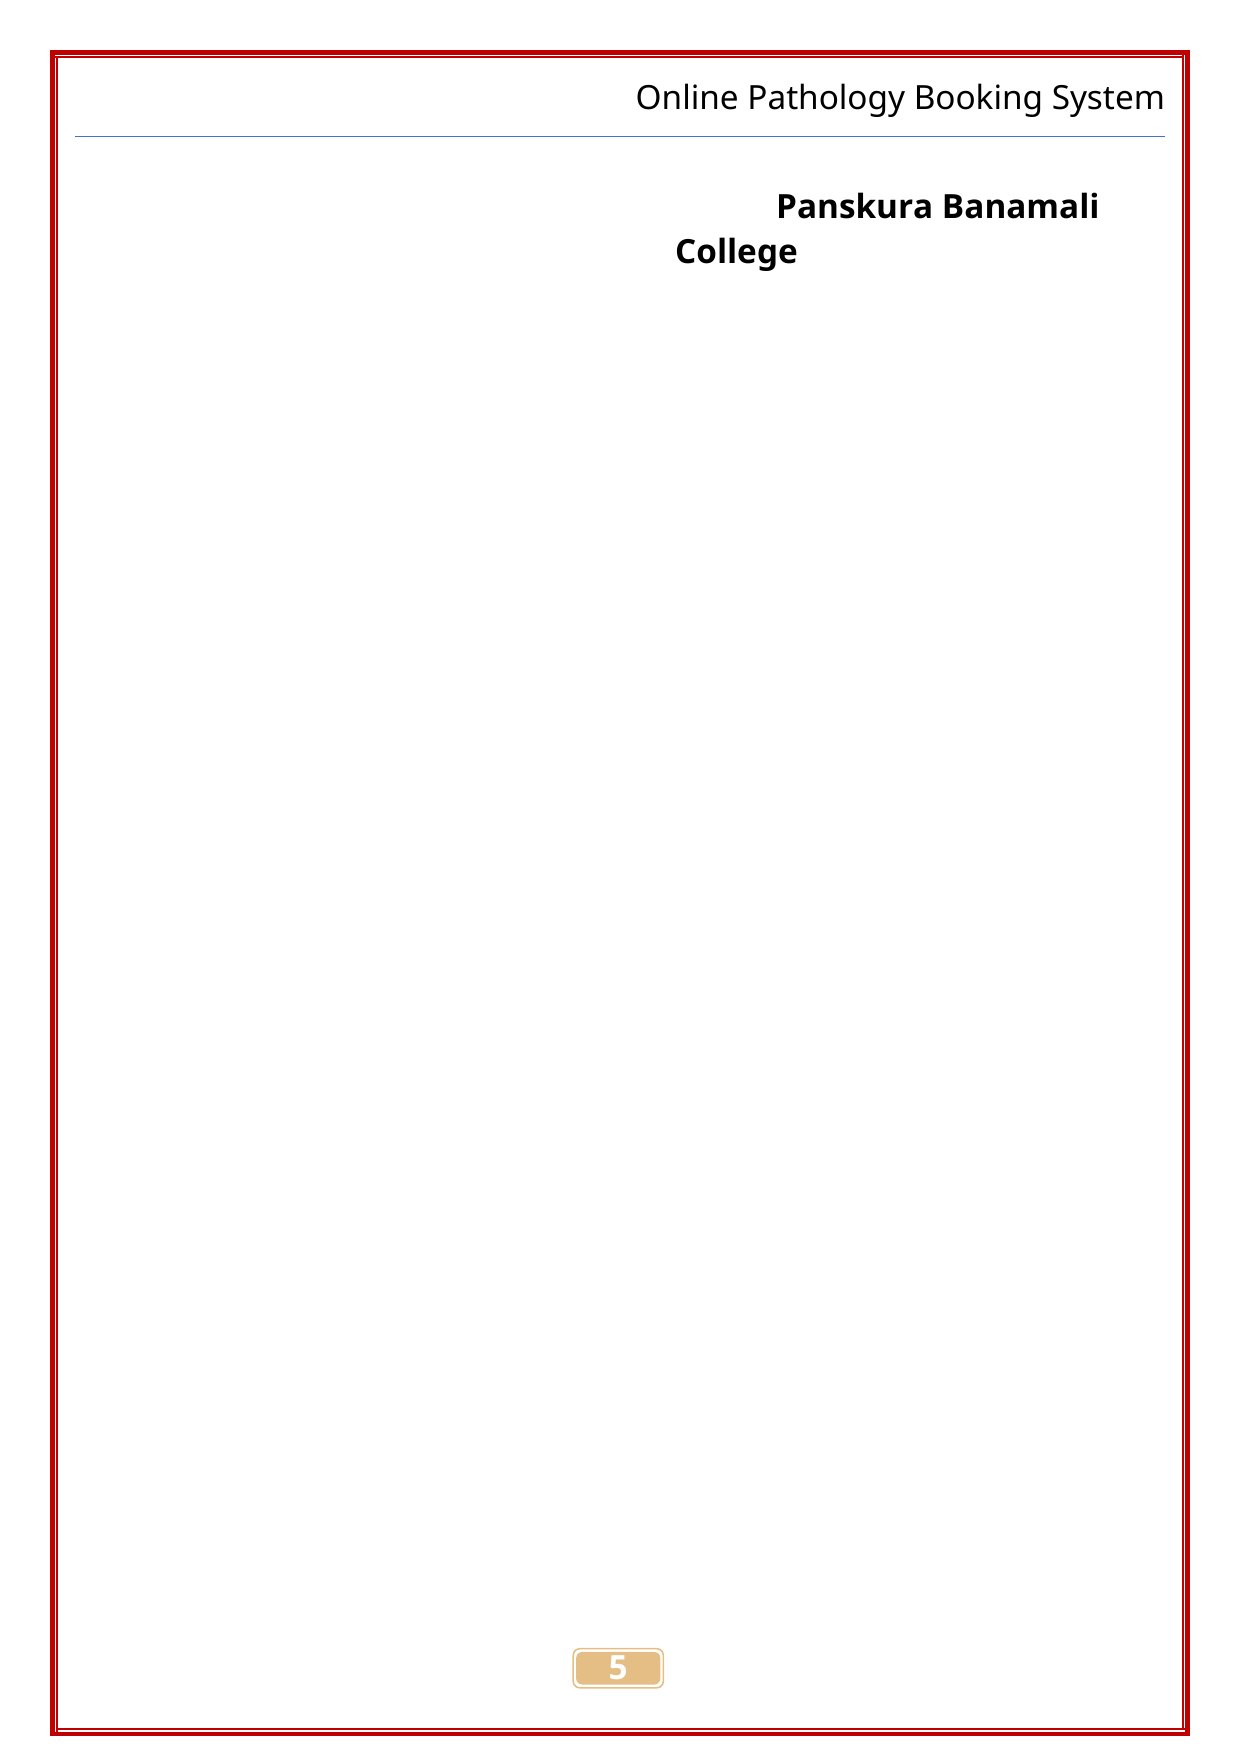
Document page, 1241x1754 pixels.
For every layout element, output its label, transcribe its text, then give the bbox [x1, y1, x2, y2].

text Panskura Banamali College [675, 182, 1165, 273]
